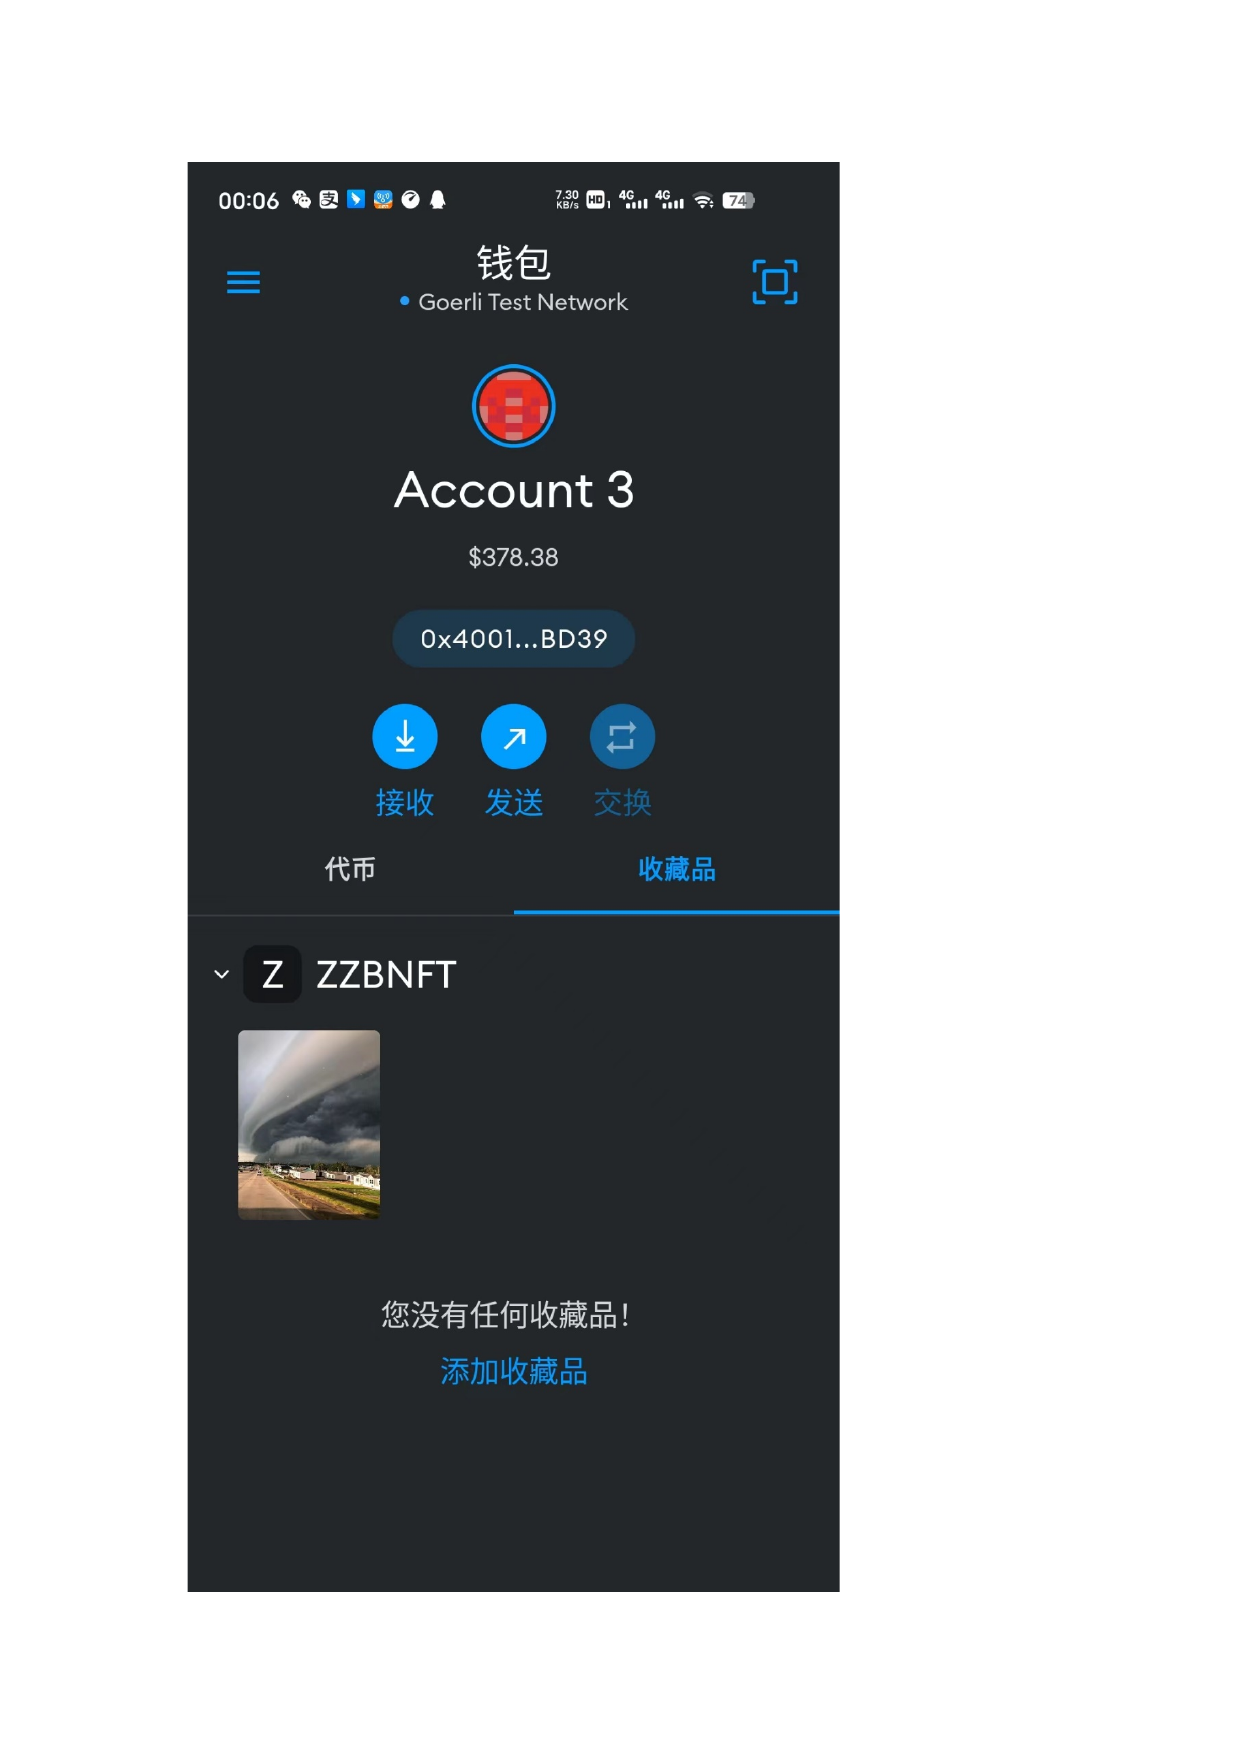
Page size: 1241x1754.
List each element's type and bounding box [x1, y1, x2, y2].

picture [187, 162, 840, 1592]
